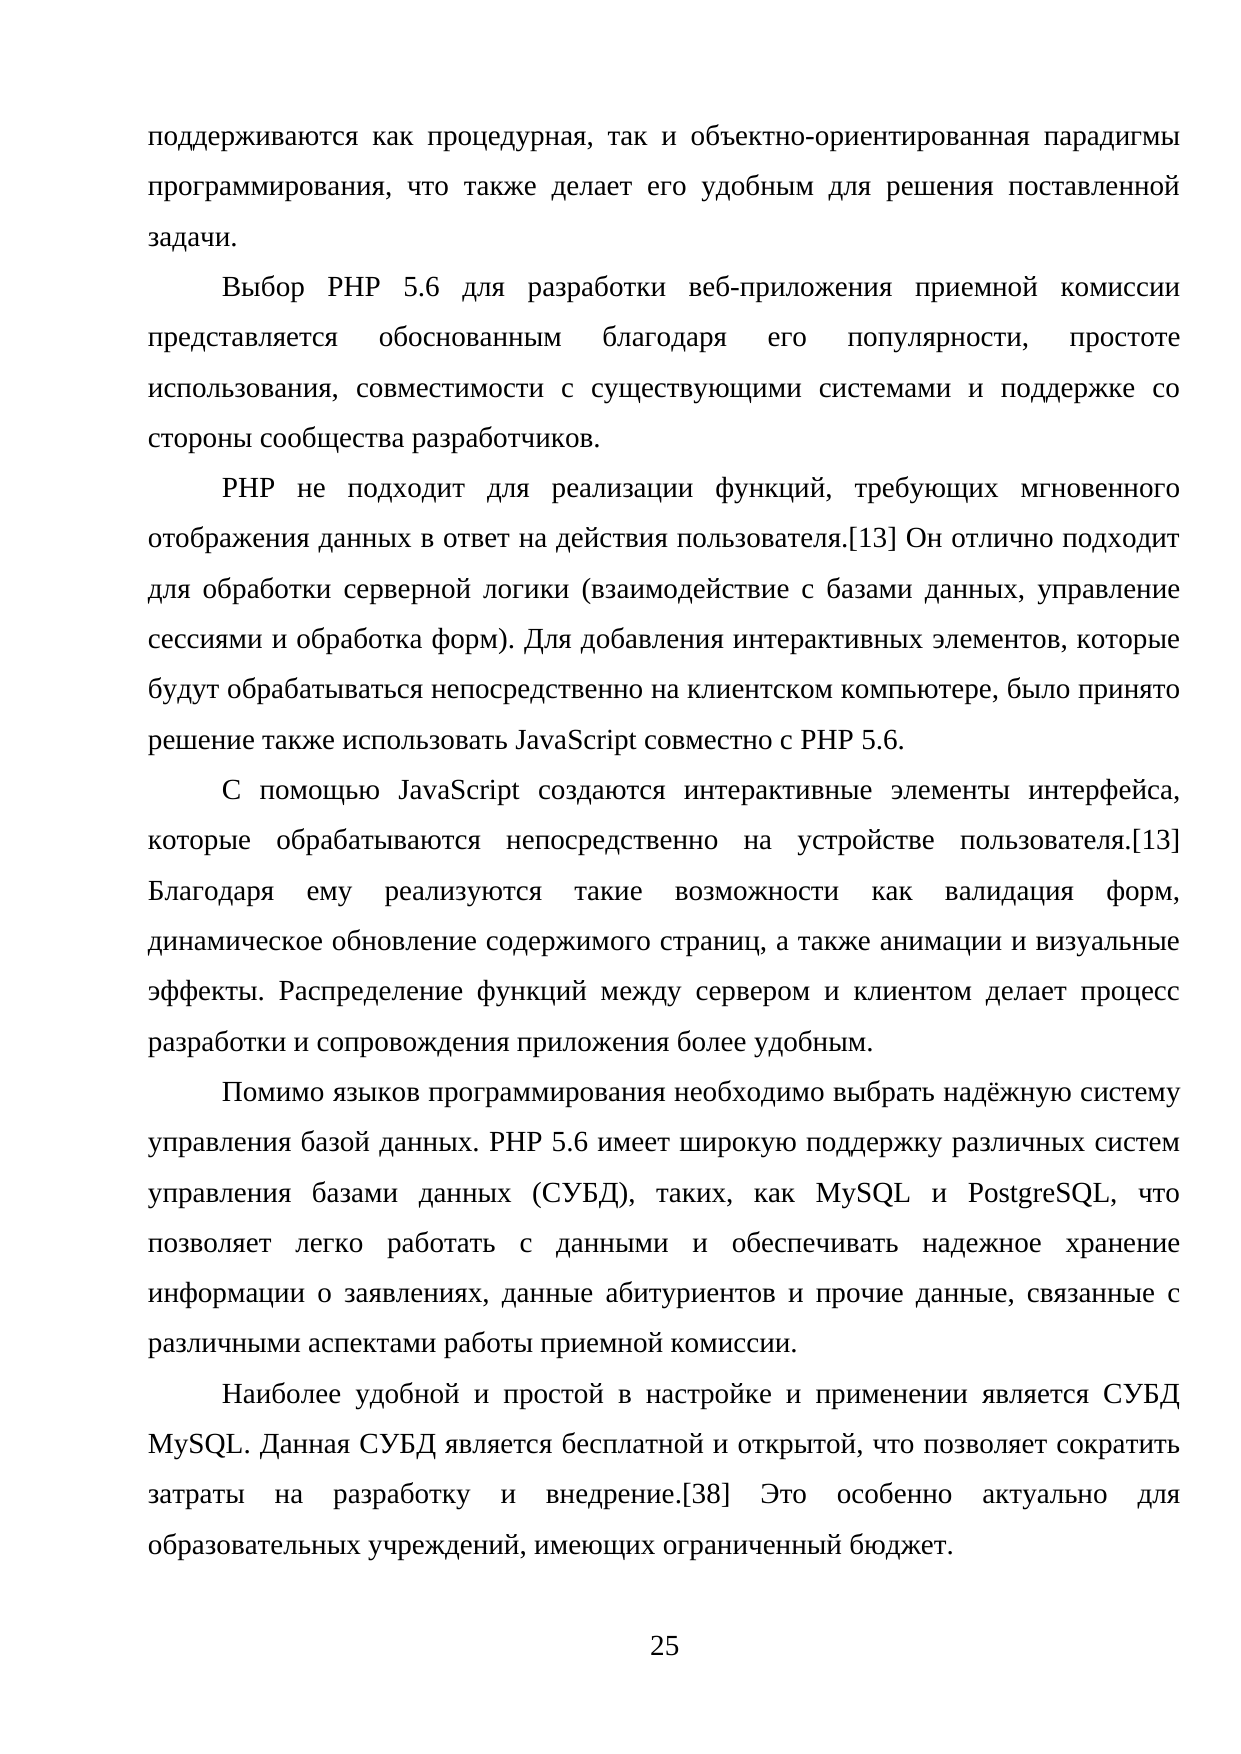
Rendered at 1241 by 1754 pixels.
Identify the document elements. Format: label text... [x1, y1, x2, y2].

text Наиболее удобной и простой в настройке и применении является СУБД MySQL. Данная СУБД является бесплатной и открытой, что позволяет сократить затраты на разработку и внедрение.[38] Это особенно актуально для образовательных учреждений, имеющих ограниченный бюджет. [148, 1376, 1181, 1560]
text Выбор PHP 5.6 для разработки веб-приложения приемной комиссии представляется обоснованным благодаря его популярности, простоте использования, совместимости с существующими системами и поддержке со стороны сообщества разработчиков. [148, 269, 1181, 453]
text PHP не подходит для реализации функций, требующих мгновенного отображения данных в ответ на действия пользователя.[13] Он отлично подходит для обработки серверной логики (взаимодействие с базами данных, управление сессиями и обработка форм). Для добавления интерактивных элементов, которые будут обрабатываться непосредственно на клиентском компьютере, было принято решение также использовать JavaScript совместно с PHP 5.6. [148, 470, 1181, 755]
text Помимо языков программирования необходимо выбрать надёжную систему управления базой данных. PHP 5.6 имеет широкую поддержку различных систем управления базами данных (СУБД), таких, как MySQL и PostgreSQL, что позволяет легко работать с данными и обеспечивать надежное хранение информации о заявлениях, данные абитуриентов и прочие данные, связанные с различными аспектами работы приемной комиссии. [148, 1074, 1181, 1359]
text С помощью JavaScript создаются интерактивные элементы интерфейса, которые обрабатываются непосредственно на устройстве пользователя.[13] Благодаря ему реализуются такие возможности как валидация форм, динамическое обновление содержимого страниц, а также анимации и визуальные эффекты. Распределение функций между сервером и клиентом делает процесс разработки и сопровождения приложения более удобным. [148, 772, 1181, 1057]
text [148, 118, 1181, 252]
